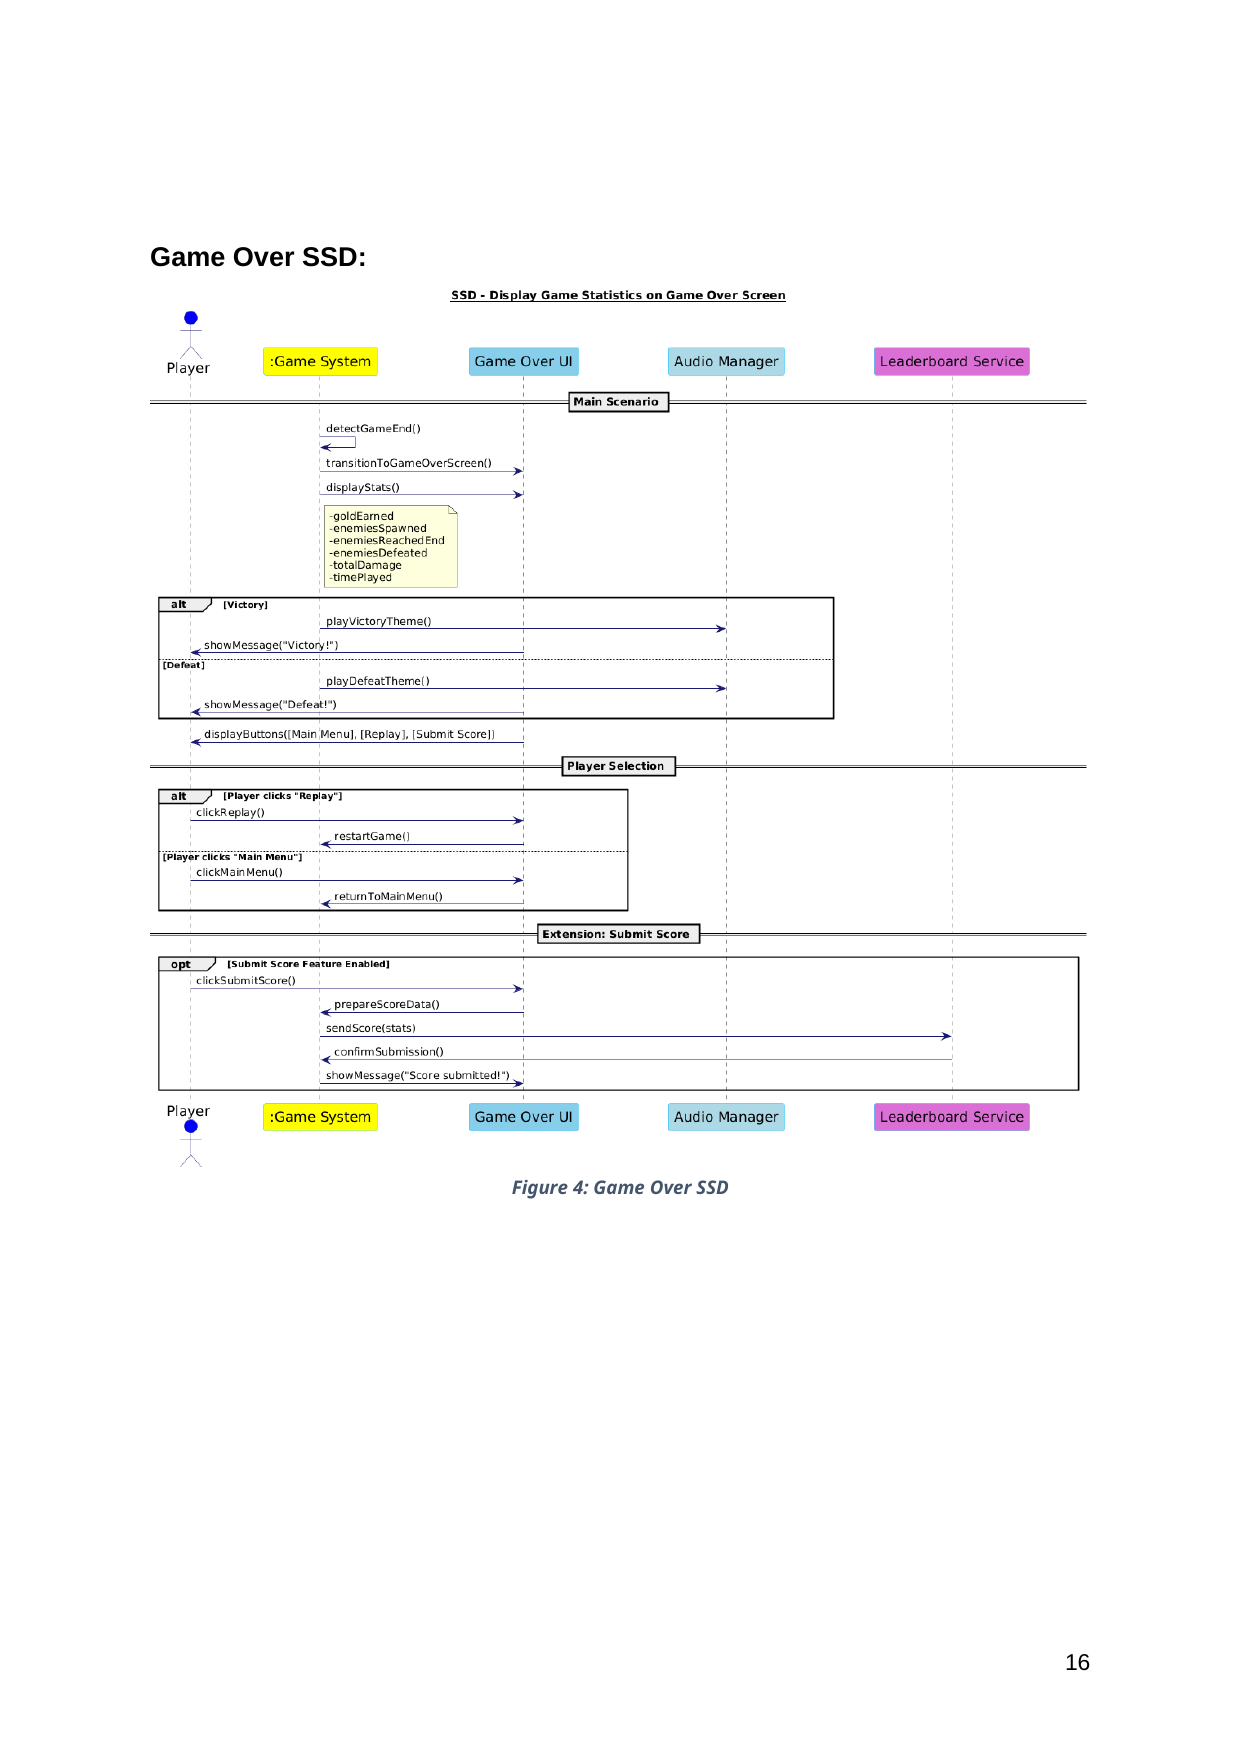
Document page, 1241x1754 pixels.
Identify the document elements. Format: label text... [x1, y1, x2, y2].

picture [150, 276, 1091, 1171]
text Game Over SSD: [150, 241, 1090, 272]
text Figure 4: Game Over SSD [150, 1174, 1090, 1200]
